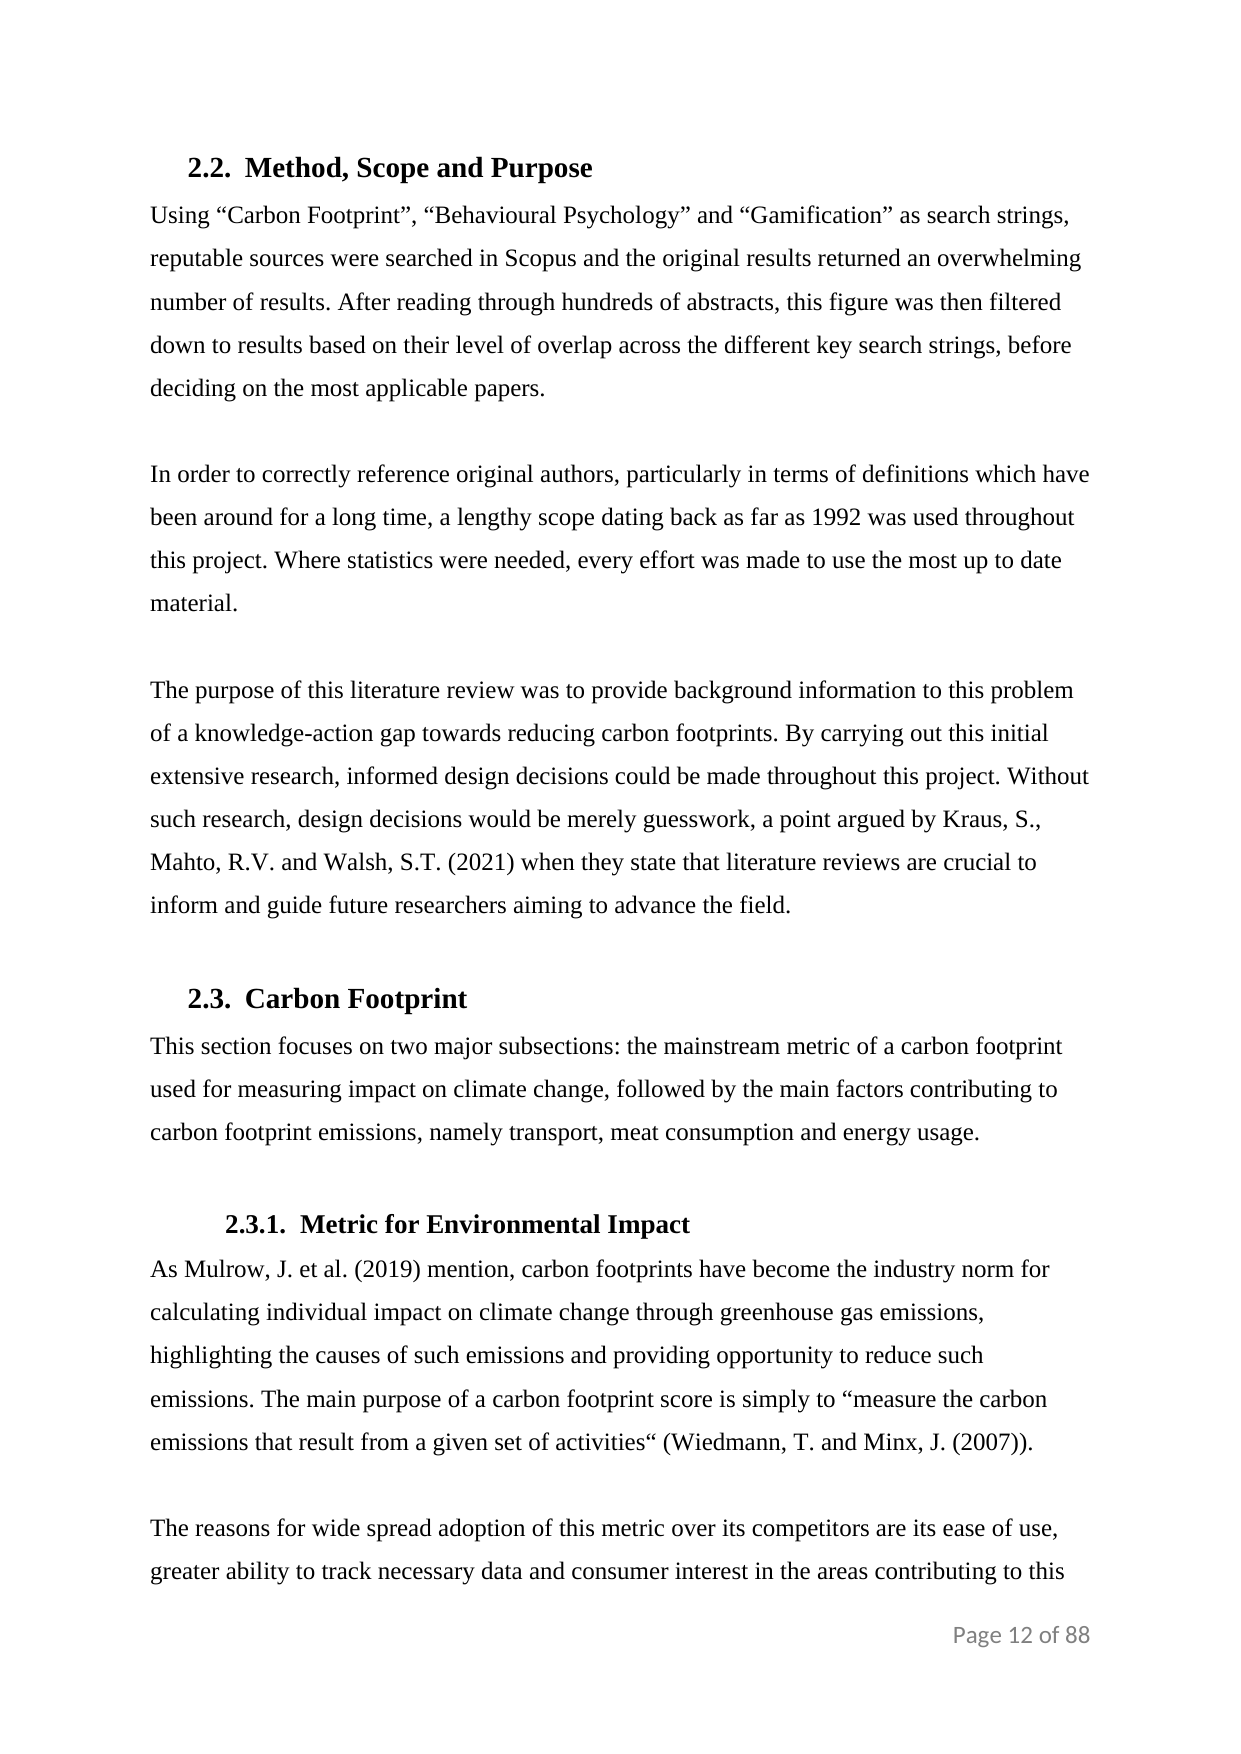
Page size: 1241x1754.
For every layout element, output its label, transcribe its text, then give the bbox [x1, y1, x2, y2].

text Using “Carbon Footprint”, “Behavioural Psychology” and “Gamification” as search strings, reputable sources were searched in Scopus and the original results returned an overwhelming number of results. After reading through hundreds of abstracts, this figure was then filtered down to results based on their level of overlap across the different key search strings, before deciding on the most applicable papers. [150, 200, 1090, 402]
subtitle Method, Scope and Purpose [187, 150, 1090, 183]
subtitle Carbon Footprint [187, 981, 1090, 1014]
subtitle Metric for Environmental Impact [209, 1208, 1090, 1239]
text This section focuses on two major subsections: the mainstream metric of a carbon footprint used for measuring impact on climate change, followed by the main factors contributing to carbon footprint emissions, namely transport, meat consumption and energy usage. [150, 1031, 1090, 1146]
text The purpose of this literature review was to provide background information to this problem of a knowledge-action gap towards reducing carbon footprints. By carrying out this initial extensive research, informed design decisions could be made throughout this project. Without such research, design decisions would be merely guesswork, a point argued by Kraus, S., Mahto, R.V. and Walsh, S.T. (2021) when they state that literature reviews are crucial to inform and guide future researchers aiming to advance the field. [150, 675, 1090, 919]
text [150, 1513, 1090, 1585]
text As Mulrow, J. et al. (2019) mention, carbon footprints have become the industry norm for calculating individual impact on climate change through greenhouse gas emissions, highlighting the causes of such emissions and providing opportunity to reduce such emissions. The main purpose of a carbon footprint score is simply to “measure the carbon emissions that result from a given set of activities“ (Wiedmann, T. and Minx, J. (2007)). [150, 1254, 1090, 1456]
text In order to correctly reference original authors, particularly in terms of definitions which have been around for a long time, a lengthy scope dating back as far as 1992 was used throughout this project. Where statistics were needed, every effort was made to use the most up to date material. [150, 459, 1090, 617]
